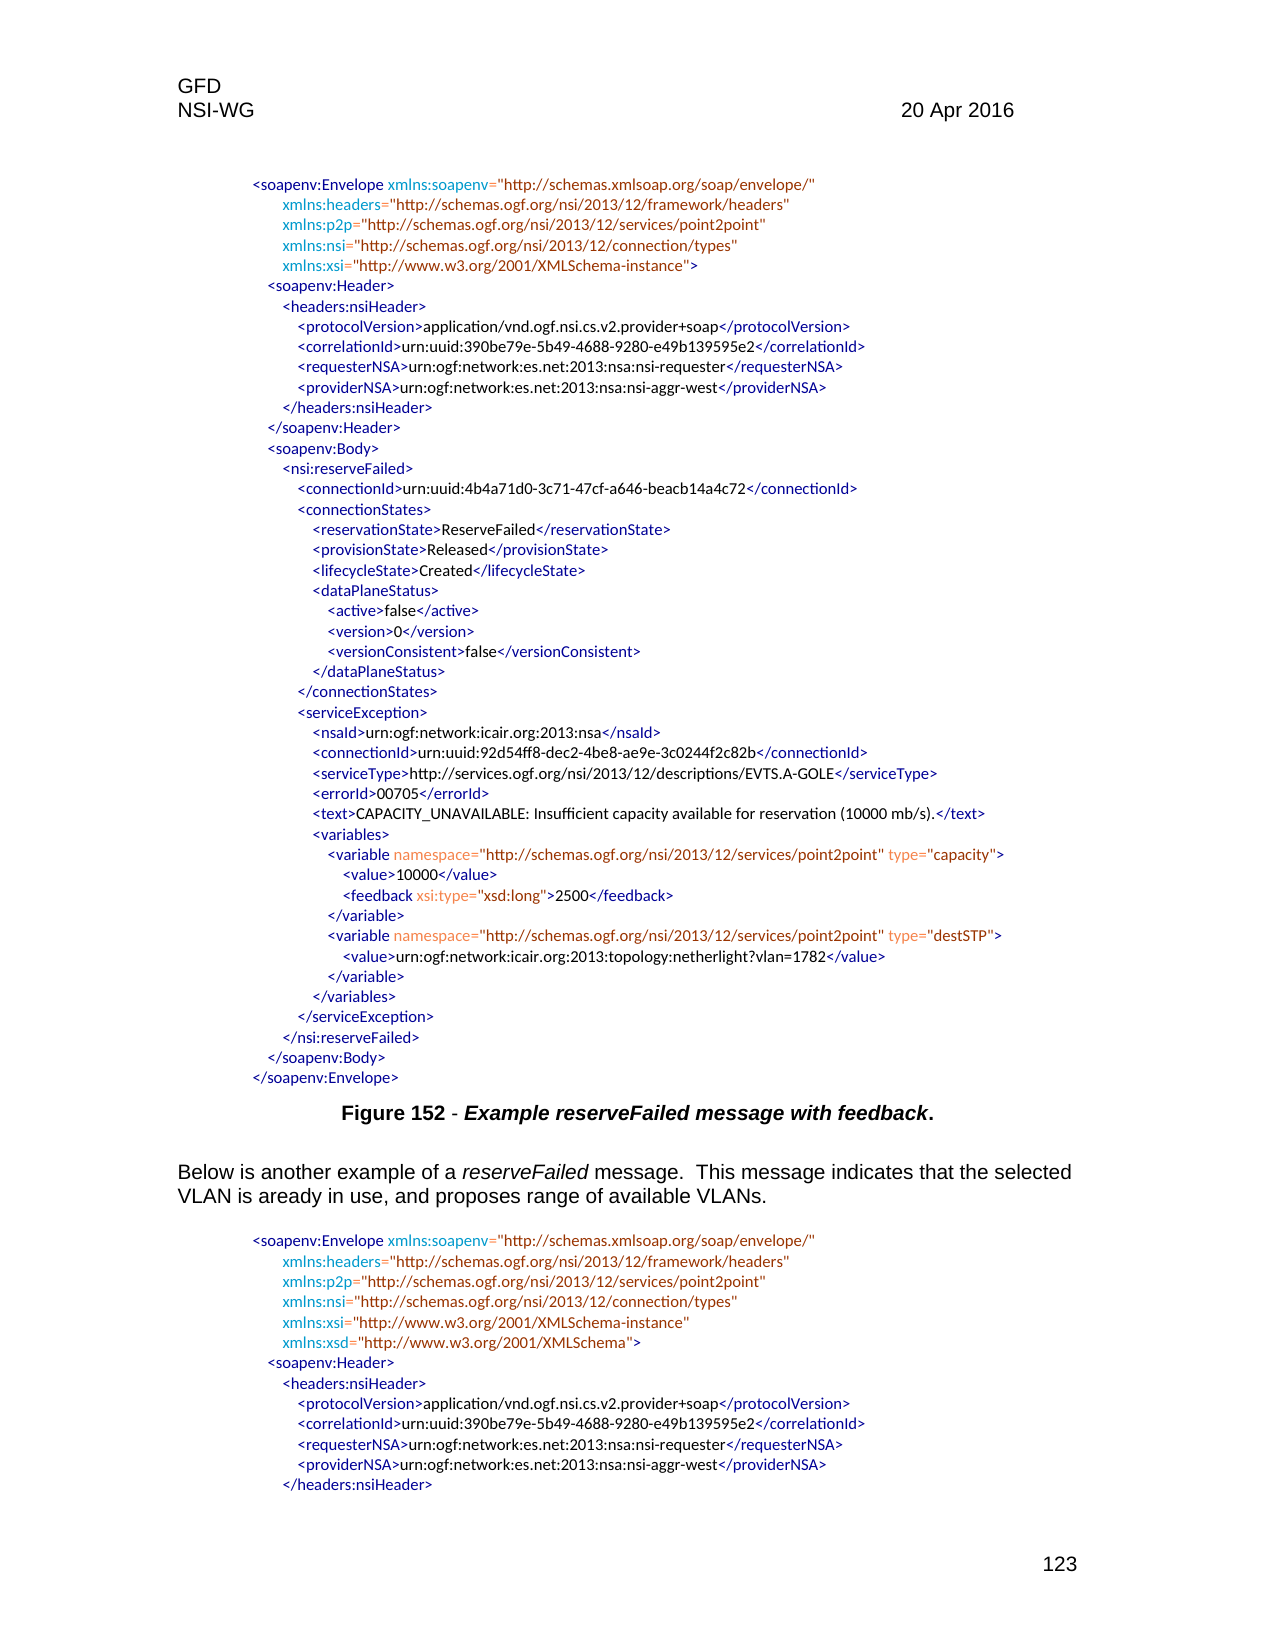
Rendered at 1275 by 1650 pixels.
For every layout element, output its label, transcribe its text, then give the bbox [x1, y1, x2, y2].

text <soapenv:Envelope xmlns:soapenv="http://schemas.xmlsoap.org/soap/envelope/" xmlns:headers="http://schemas.ogf.org/nsi/2013/12/framework/headers" xmlns:p2p="http://schemas.ogf.org/nsi/2013/12/services/point2point" xmlns:nsi="http://schemas.ogf.org/nsi/2013/12/connection/types" xmlns:xsi="http://www.w3.org/2001/XMLSchema-instance"> <soapenv:Header> <headers:nsiHeader> <protocolVersion>application/vnd.ogf.nsi.cs.v2.provider+soap</protocolVersion> <correlationId>urn:uuid:390be79e-5b49-4688-9280-e49b139595e2</correlationId> <requesterNSA>urn:ogf:network:es.net:2013:nsa:nsi-requester</requesterNSA> <providerNSA>urn:ogf:network:es.net:2013:nsa:nsi-aggr-west</providerNSA> </headers:nsiHeader> </soapenv:Header> <soapenv:Body> <nsi:reserveFailed> <connectionId>urn:uuid:4b4a71d0-3c71-47cf-a646-beacb14a4c72</connectionId> <connectionStates> <reservationState>ReserveFailed</reservationState> <provisionState>Released</provisionState> <lifecycleState>Created</lifecycleState> <dataPlaneStatus> <active>false</active> <version>0</version> <versionConsistent>false</versionConsistent> </dataPlaneStatus> </connectionStates> <serviceException> <nsaId>urn:ogf:network:icair.org:2013:nsa</nsaId> <connectionId>urn:uuid:92d54ff8-dec2-4be8-ae9e-3c0244f2c82b</connectionId> <serviceType>http://services.ogf.org/nsi/2013/12/descriptions/EVTS.A-GOLE</serviceType> <errorId>00705</errorId> <text>CAPACITY_UNAVAILABLE: Insufficient capacity available for reservation (10000 mb/s).</text> <variables> <variable namespace="http://schemas.ogf.org/nsi/2013/12/services/point2point" type="capacity"> <value>10000</value> <feedback xsi:type="xsd:long">2500</feedback> </variable> [252, 174, 1098, 926]
text Below is another example of a reserveFailed message. This message indicates that the selected VLAN is aready in use, and proposes range of available VLANs. [177, 1160, 1098, 1208]
text <variable namespace="http://schemas.ogf.org/nsi/2013/12/services/point2point" type="destSTP"> <value>urn:ogf:network:icair.org:2013:topology:netherlight?vlan=1782</value> </variable> </variables> </serviceException> </nsi:reserveFailed> </soapenv:Body> </soapenv:Envelope> [252, 926, 1098, 1088]
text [252, 1231, 1098, 1495]
